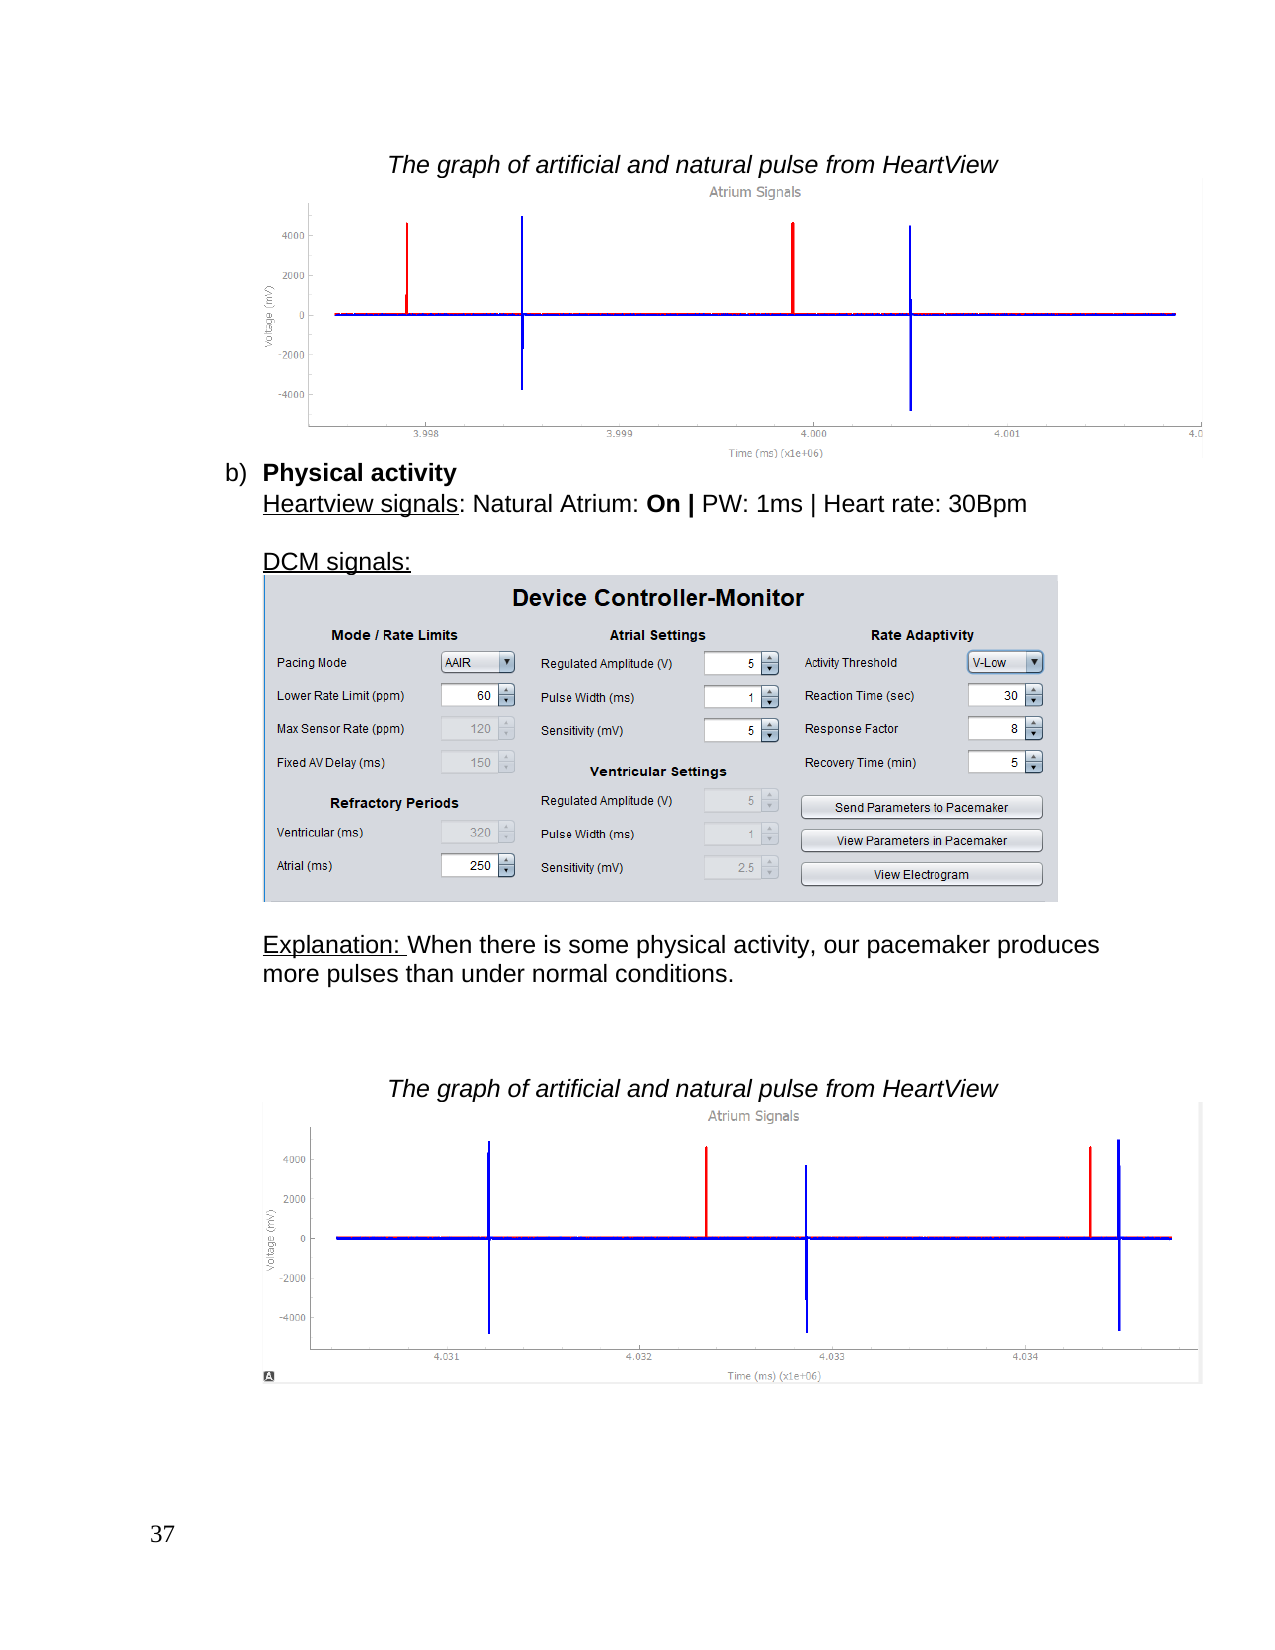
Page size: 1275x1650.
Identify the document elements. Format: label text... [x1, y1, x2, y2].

picture [262, 1102, 1203, 1384]
list DCM signals: [262, 546, 1125, 575]
list The graph of artificial and natural pulse from HeartView [262, 1074, 1125, 1102]
list Explanation: When there is some physical activity, our pacemaker produces more pulses than under normal conditions. [262, 930, 1125, 988]
picture [262, 575, 1058, 902]
list Heartview signals: Natural Atrium: On | PW: 1ms | Heart rate: 30Bpm [262, 489, 1125, 518]
list The graph of artificial and natural pulse from HeartView [262, 150, 1125, 178]
list Physical activity [225, 458, 1125, 487]
picture [262, 178, 1203, 458]
